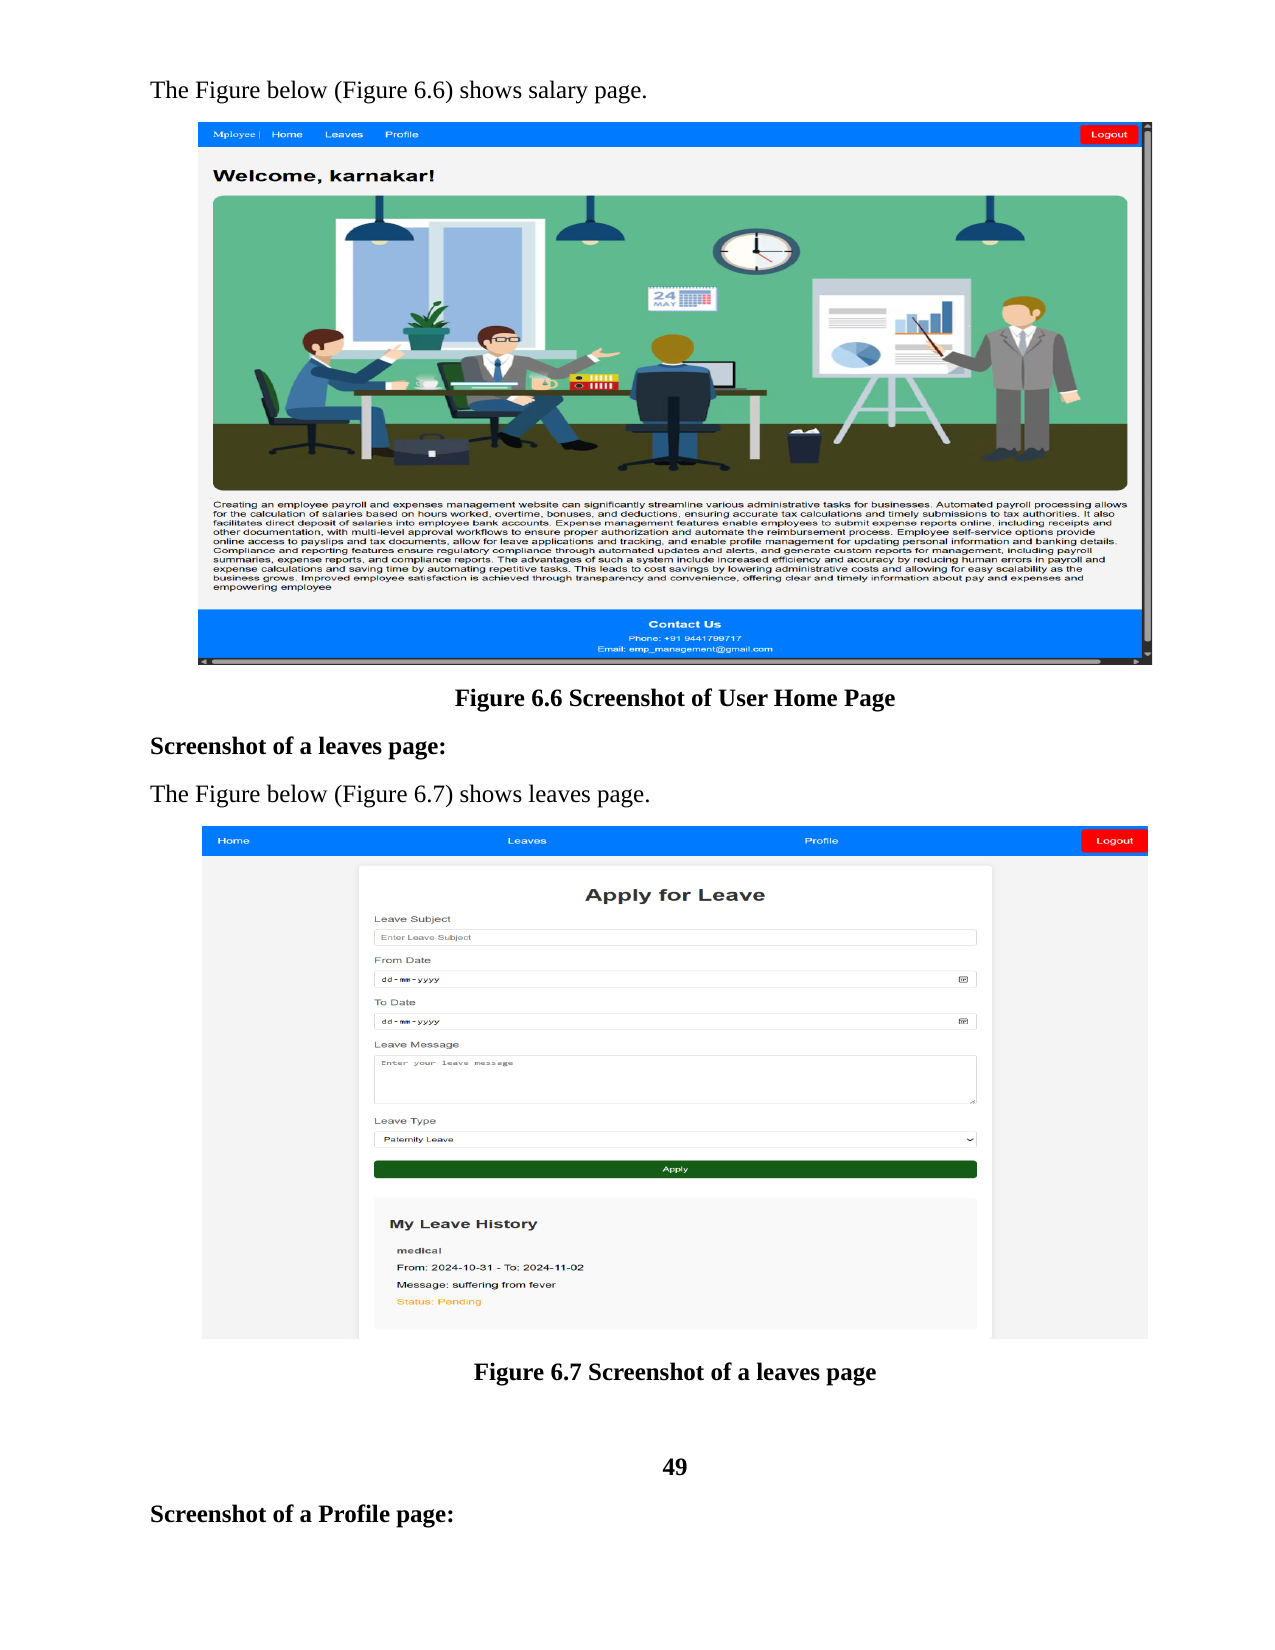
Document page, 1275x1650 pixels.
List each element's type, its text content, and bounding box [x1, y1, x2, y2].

text The Figure below (Figure 6.7) shows leaves page. [150, 779, 1200, 807]
picture [202, 826, 1148, 1339]
text Figure 6.7 Screenshot of a leaves page [150, 1357, 1200, 1386]
text 49 [150, 1452, 1200, 1480]
picture [198, 122, 1153, 665]
text Figure 6.6 Screenshot of User Home Page [150, 683, 1200, 712]
text The Figure below (Figure 6.6) shows salary page. [150, 75, 1200, 104]
text Screenshot of a Profile page: [150, 1499, 1200, 1528]
text Screenshot of a leaves page: [150, 731, 1200, 760]
